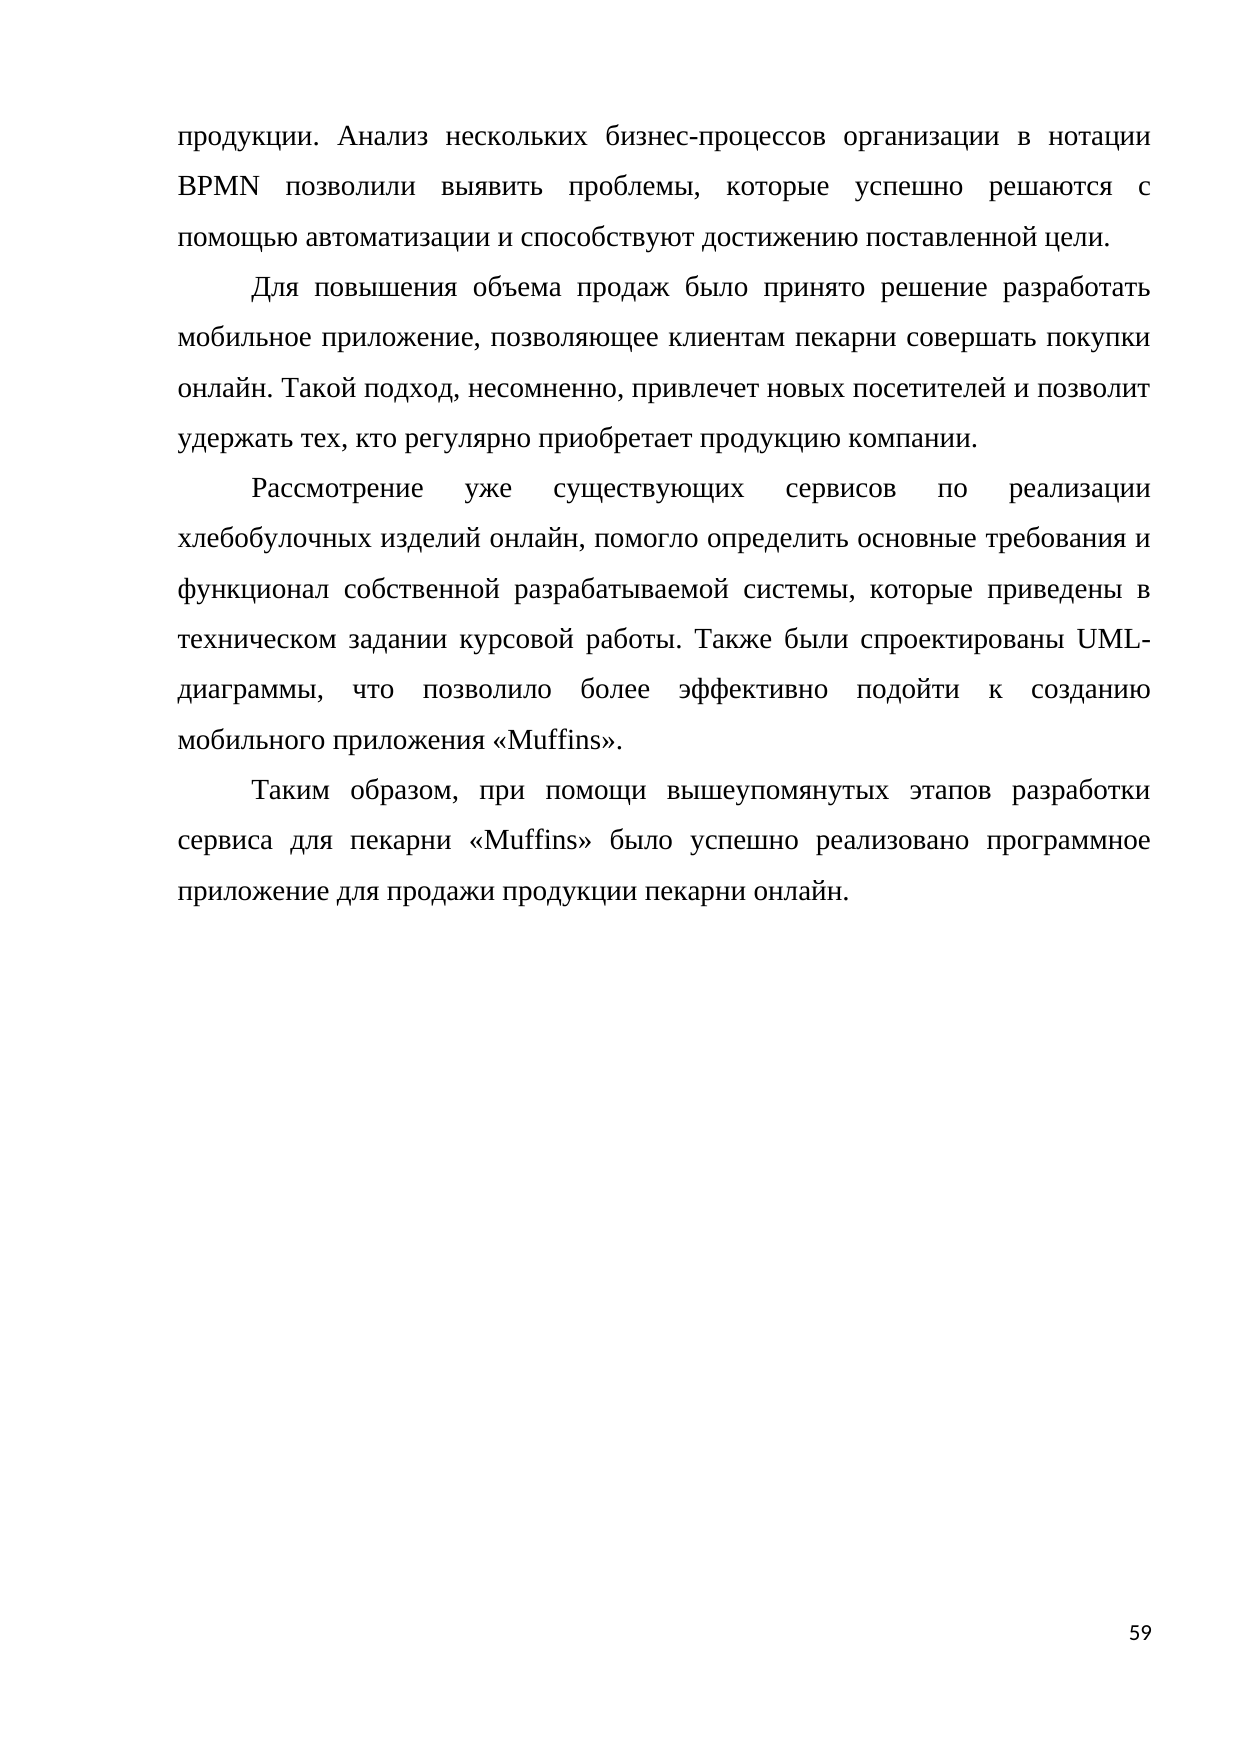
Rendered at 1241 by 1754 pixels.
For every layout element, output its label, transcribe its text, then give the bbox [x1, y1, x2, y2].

text Таким образом, при помощи вышеупомянутых этапов разработки сервиса для пекарни «Muffins» было успешно реализовано программное приложение для продажи продукции пекарни онлайн. [177, 772, 1152, 906]
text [177, 118, 1152, 252]
text Для повышения объема продаж было принято решение разработать мобильное приложение, позволяющее клиентам пекарни совершать покупки онлайн. Такой подход, несомненно, привлечет новых посетителей и позволит удержать тех, кто регулярно приобретает продукцию компании. [177, 269, 1152, 453]
text Рассмотрение уже существующих сервисов по реализации хлебобулочных изделий онлайн, помогло определить основные требования и функционал собственной разрабатываемой системы, которые приведены в техническом задании курсовой работы. Также были спроектированы UML-диаграммы, что позволило более эффективно подойти к созданию мобильного приложения «Muffins». [177, 470, 1152, 755]
